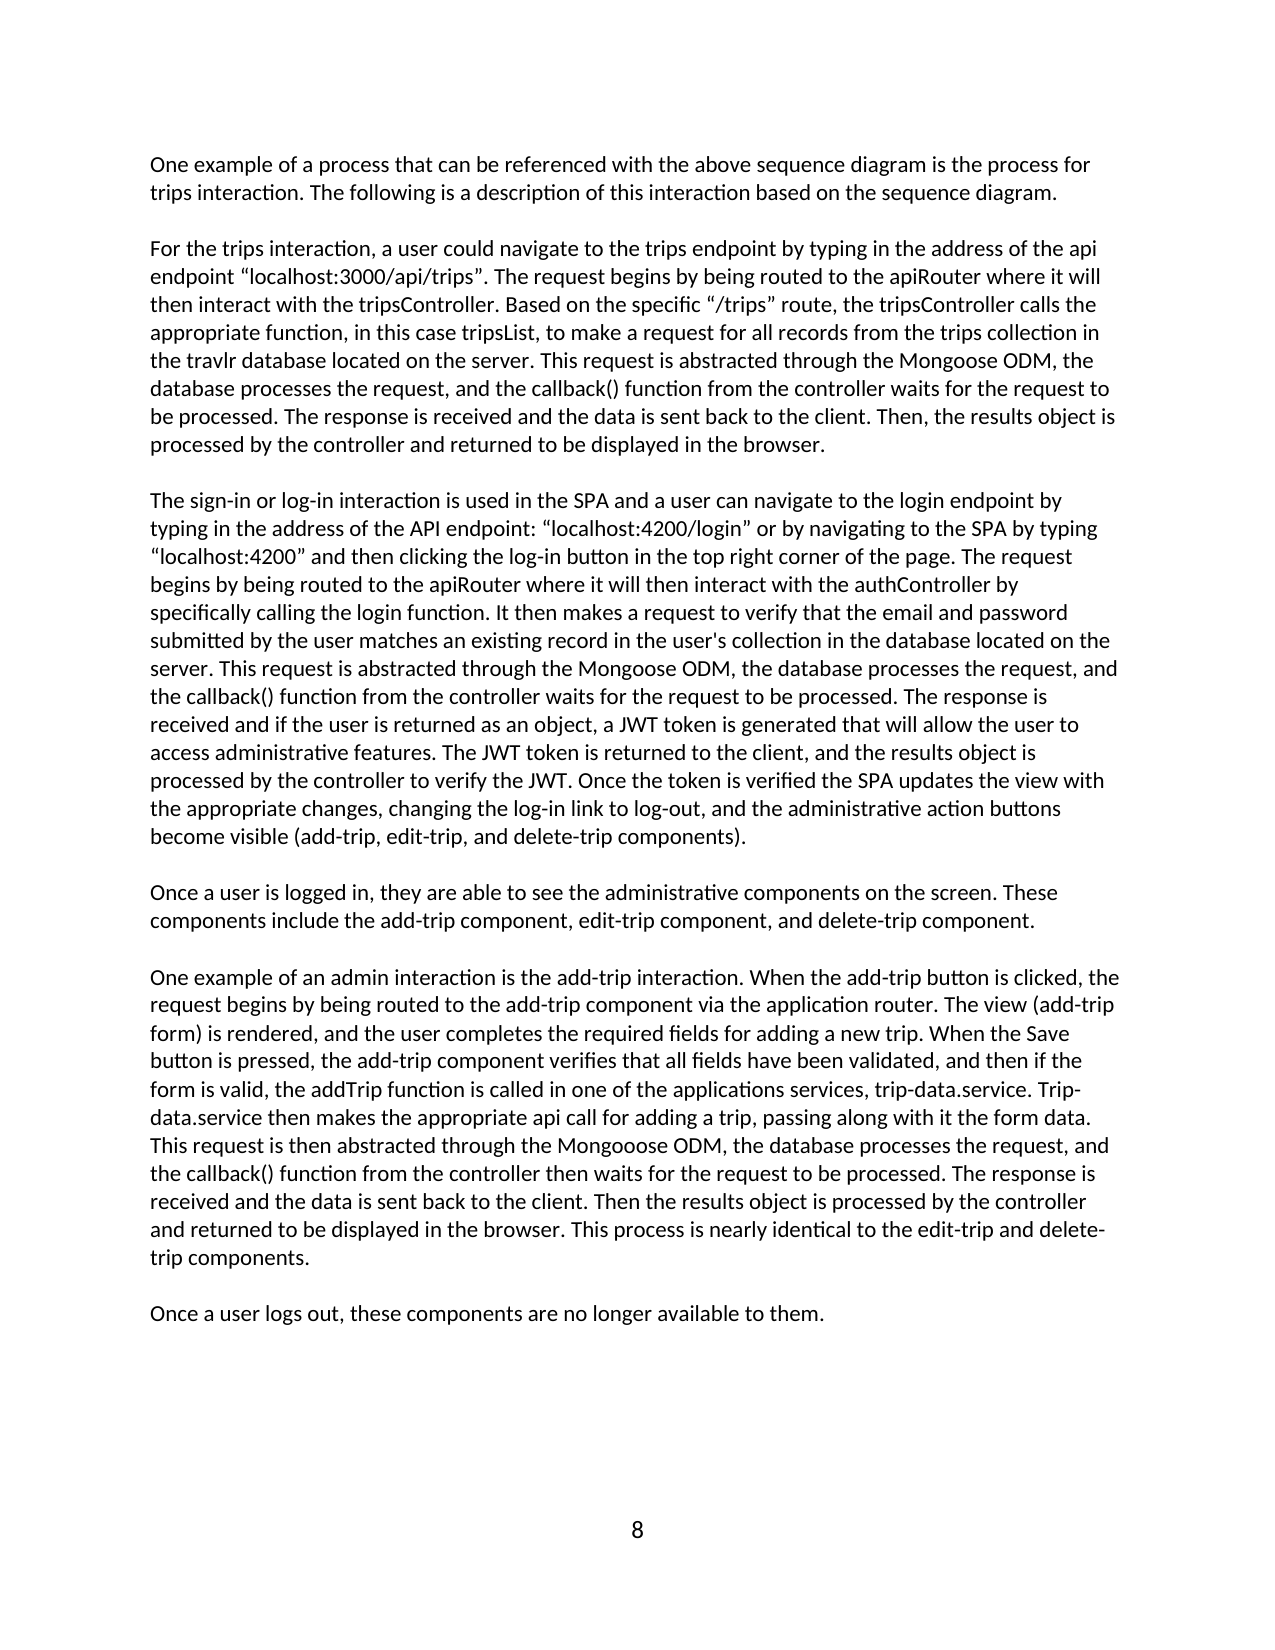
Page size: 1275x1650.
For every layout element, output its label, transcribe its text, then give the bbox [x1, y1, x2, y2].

text Once a user is logged in, they are able to see the administrative components on the screen. These components include the add-trip component, edit-trip component, and delete-trip component. [150, 878, 1125, 934]
text One example of a process that can be referenced with the above sequence diagram is the process for trips interaction. The following is a description of this interaction based on the sequence diagram. [150, 150, 1125, 206]
text One example of an admin interaction is the add-trip interaction. When the add-trip button is clicked, the request begins by being routed to the add-trip component via the application router. The view (add-trip form) is rendered, and the user completes the required fields for adding a new trip. When the Save button is pressed, the add-trip component verifies that all fields have been validated, and then if the form is valid, the addTrip function is called in one of the applications services, trip-data.service. Trip-data.service then makes the appropriate api call for adding a trip, passing along with it the form data. This request is then abstracted through the Mongooose ODM, the database processes the request, and the callback() function from the controller then waits for the request to be processed. The response is received and the data is sent back to the client. Then the results object is processed by the controller and returned to be displayed in the browser. This process is nearly identical to the edit-trip and delete-trip components. [150, 963, 1125, 1271]
text The sign-in or log-in interaction is used in the SPA and a user can navigate to the login endpoint by typing in the address of the API endpoint: “localhost:4200/login” or by navigating to the SPA by typing “localhost:4200” and then clicking the log-in button in the top right corner of the page. The request begins by being routed to the apiRouter where it will then interact with the authController by specifically calling the login function. It then makes a request to verify that the email and password submitted by the user matches an existing record in the user's collection in the database located on the server. This request is abstracted through the Mongoose ODM, the database processes the request, and the callback() function from the controller waits for the request to be processed. The response is received and if the user is returned as an object, a JWT token is generated that will allow the user to access administrative features. The JWT token is returned to the client, and the results object is processed by the controller to verify the JWT. Once the token is verified the SPA updates the view with the appropriate changes, changing the log-in link to log-out, and the administrative action buttons become visible (add-trip, edit-trip, and delete-trip components). [150, 486, 1125, 851]
text Once a user logs out, these components are no longer available to them. [150, 1299, 1125, 1327]
text For the trips interaction, a user could navigate to the trips endpoint by typing in the address of the api endpoint “localhost:3000/api/trips”. The request begins by being routed to the apiRouter where it will then interact with the tripsController. Based on the specific “/trips” route, the tripsController calls the appropriate function, in this case tripsList, to make a request for all records from the trips collection in the travlr database located on the server. This request is abstracted through the Mongoose ODM, the database processes the request, and the callback() function from the controller waits for the request to be processed. The response is received and the data is sent back to the client. Then, the results object is processed by the controller and returned to be displayed in the browser. [150, 234, 1125, 458]
